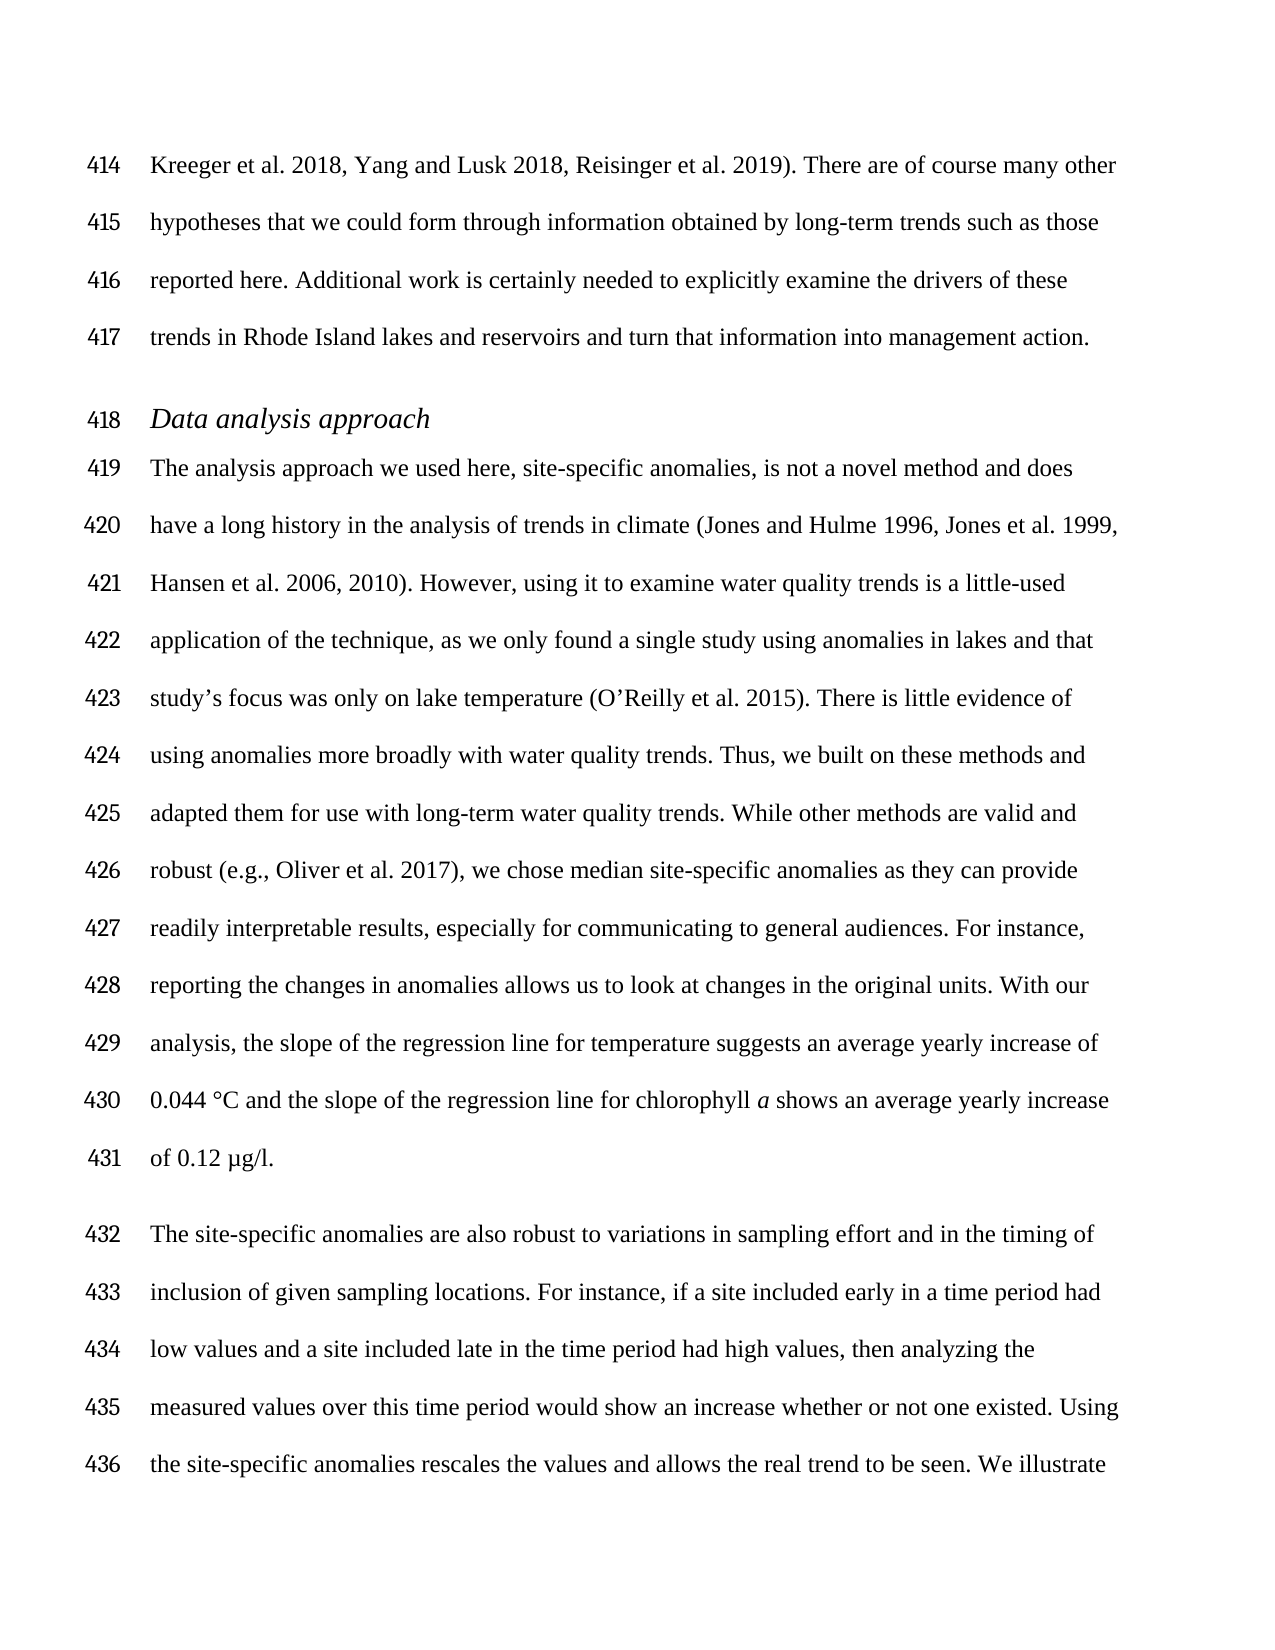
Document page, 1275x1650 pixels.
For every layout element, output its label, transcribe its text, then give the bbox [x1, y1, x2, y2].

text The analysis approach we used here, site-specific anomalies, is not a novel method and does have a long history in the analysis of trends in climate (Jones and Hulme 1996, Jones et al. 1999, Hansen et al. 2006, 2010). However, using it to examine water quality trends is a little-used application of the technique, as we only found a single study using anomalies in lakes and that study’s focus was only on lake temperature (O’Reilly et al. 2015). There is little evidence of using anomalies more broadly with water quality trends. Thus, we built on these methods and adapted them for use with long-term water quality trends. While other methods are valid and robust (e.g., Oliver et al. 2017), we chose median site-specific anomalies as they can provide readily interpretable results, especially for communicating to general audiences. For instance, reporting the changes in anomalies allows us to look at changes in the original units. With our analysis, the slope of the regression line for temperature suggests an average yearly increase of 0.044 °C and the slope of the regression line for chlorophyll a shows an average yearly increase of 0.12 µg/l. [150, 453, 1125, 1172]
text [150, 1219, 1125, 1478]
subtitle Data analysis approach [150, 401, 1125, 434]
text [150, 150, 1125, 351]
